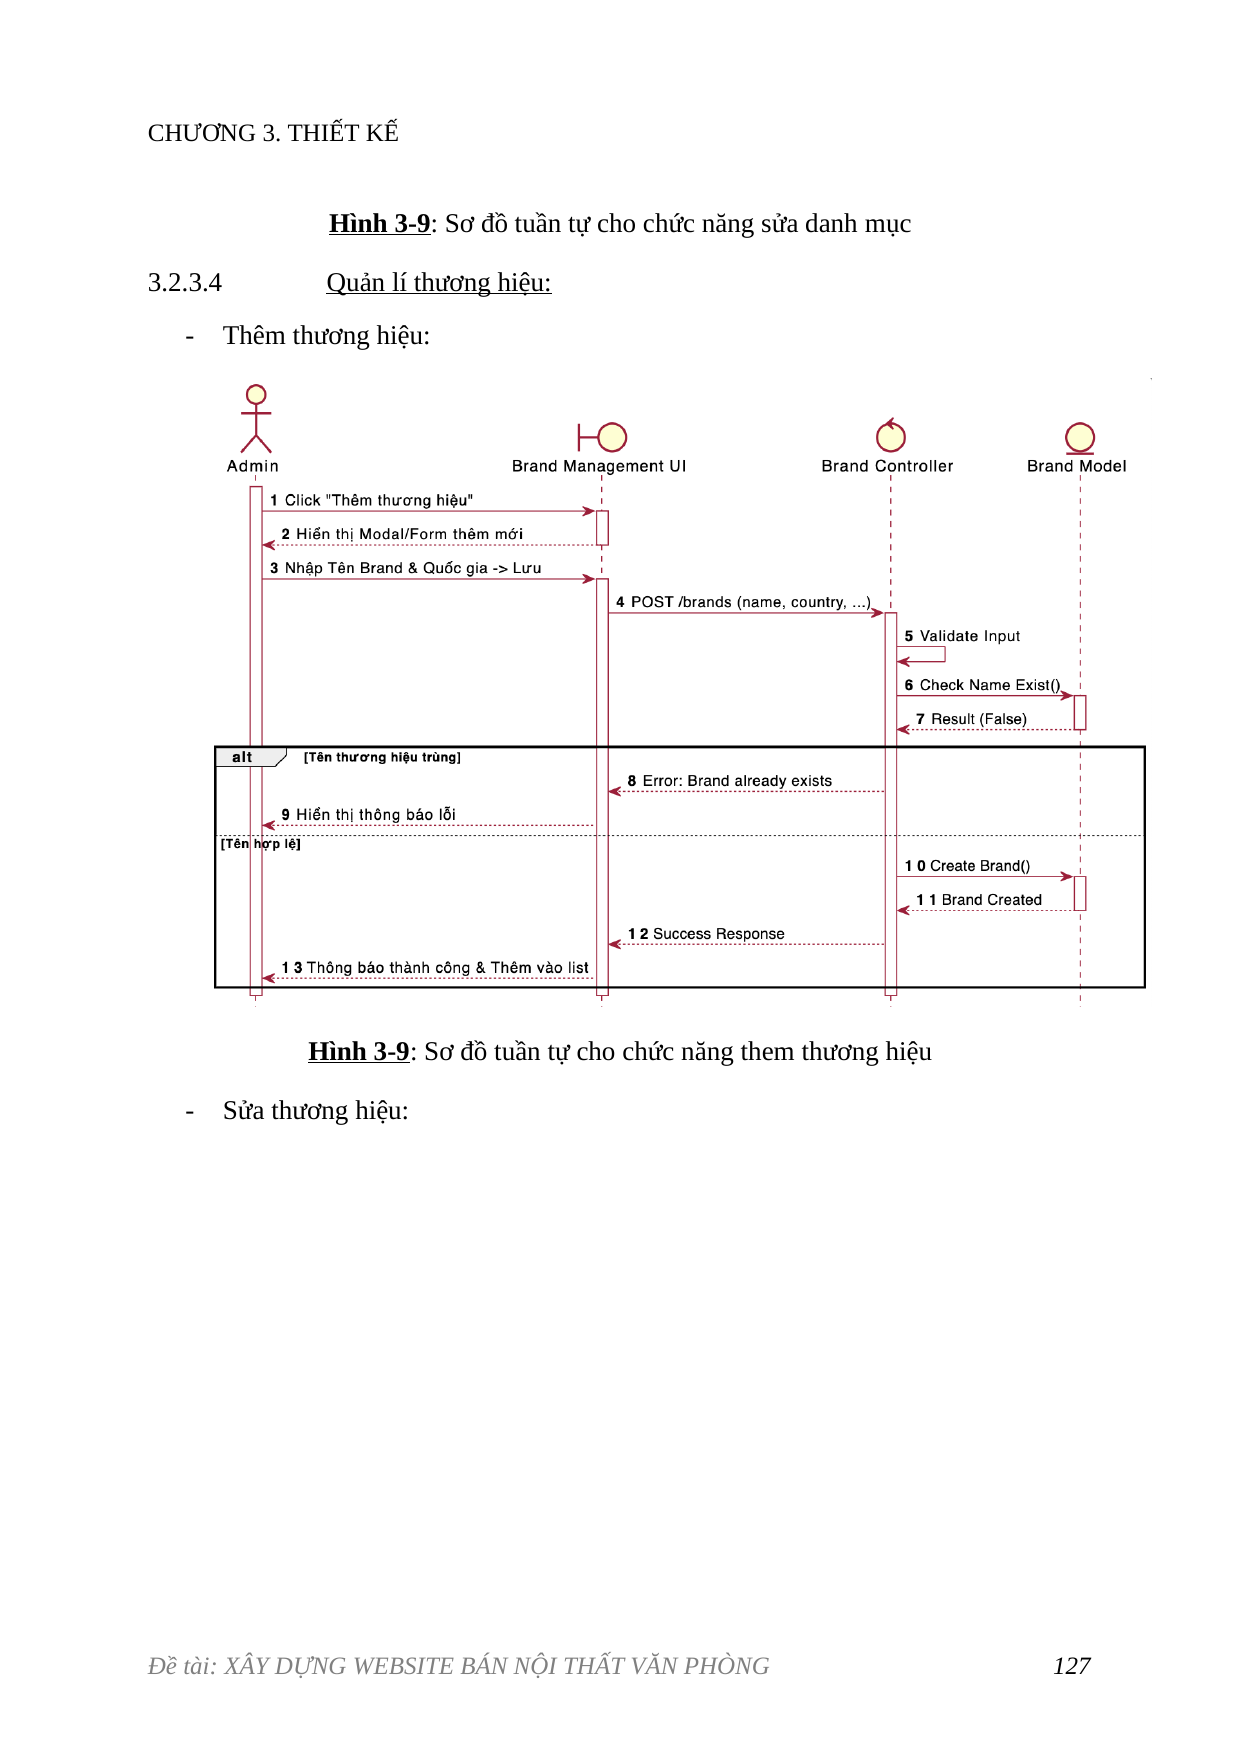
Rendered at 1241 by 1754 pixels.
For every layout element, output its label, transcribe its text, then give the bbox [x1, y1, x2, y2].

subtitle Quản lí thương hiệu: [148, 266, 1092, 297]
list Thêm thương hiệu: [185, 319, 1092, 350]
picture [206, 378, 1152, 1007]
text Hình 3-9: Sơ đồ tuần tự cho chức năng sửa danh mục [148, 207, 1092, 238]
text Hình 3-9: Sơ đồ tuần tự cho chức năng them thương hiệu [148, 1034, 1092, 1066]
list Sửa thương hiệu: [185, 1094, 1092, 1125]
